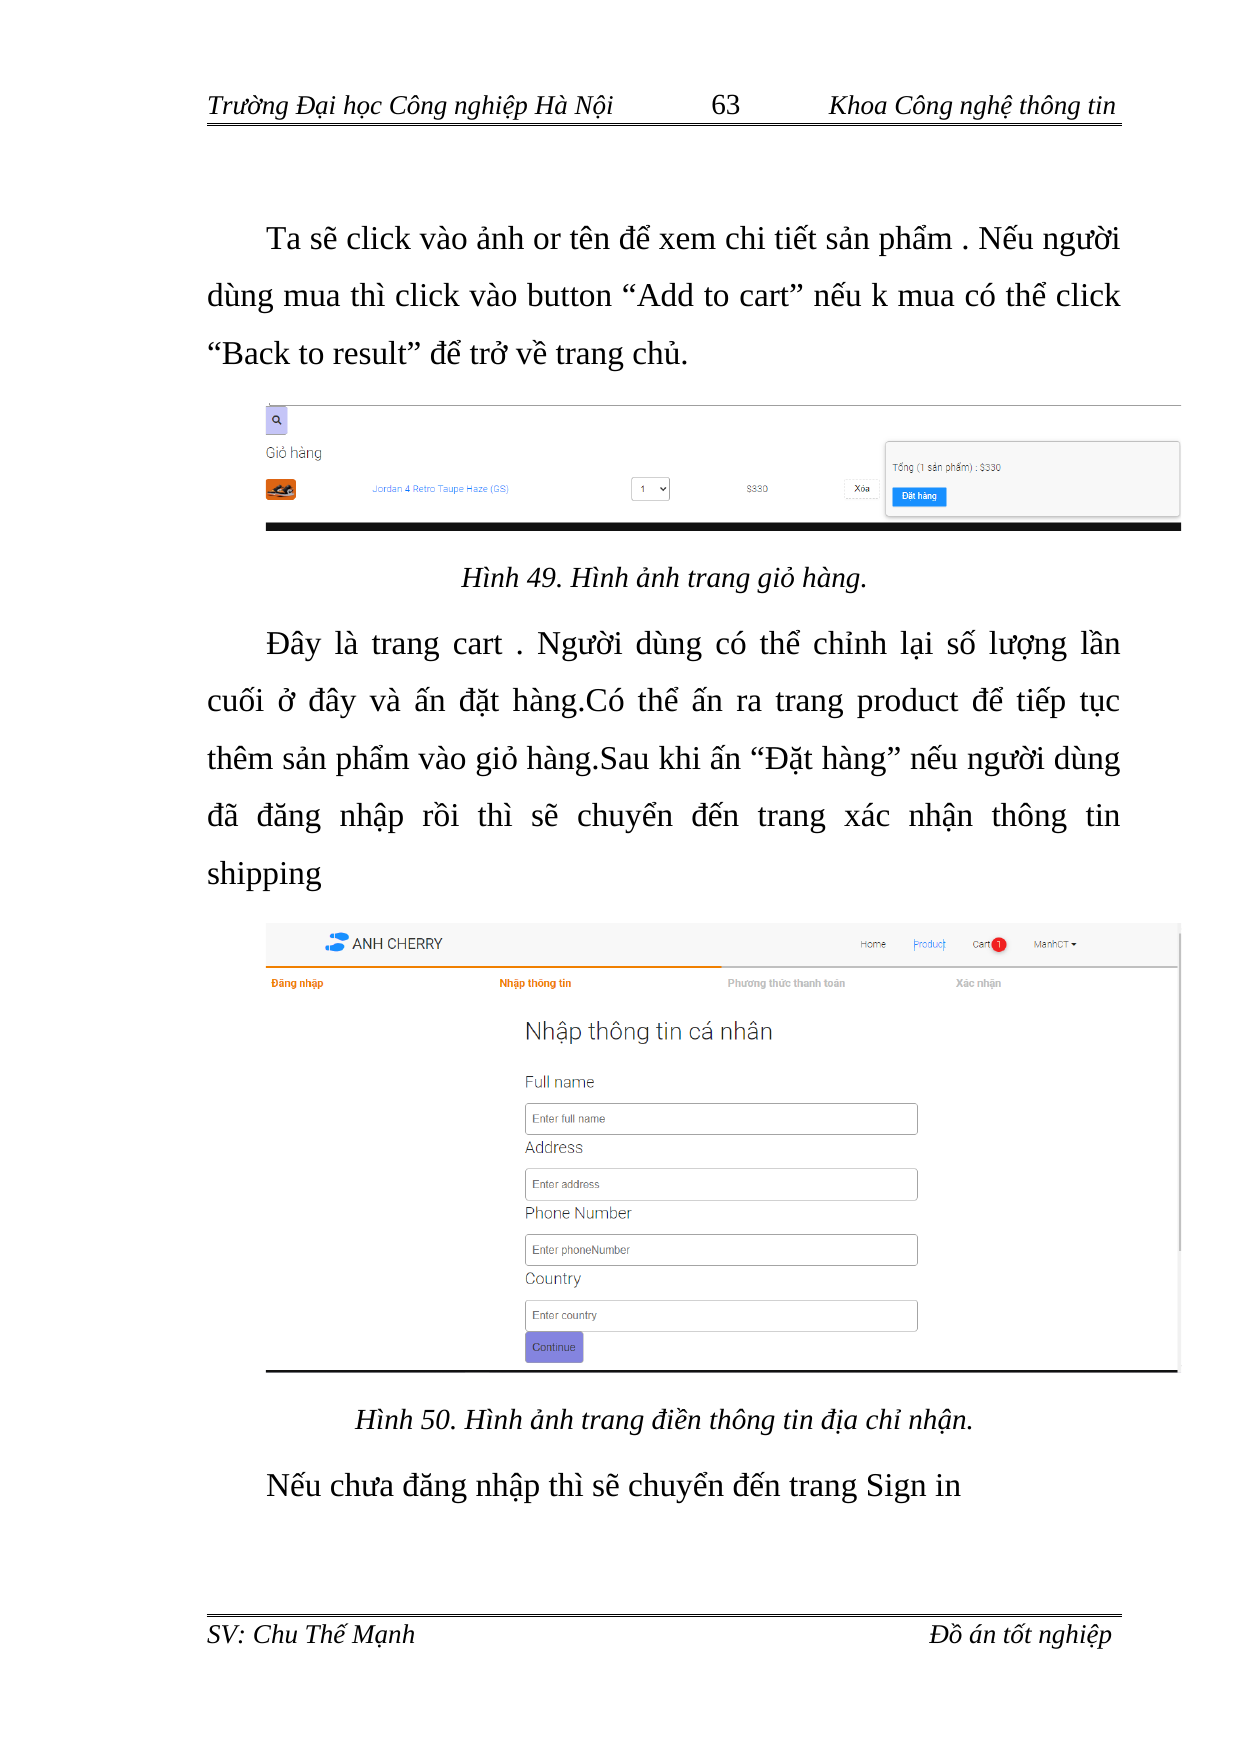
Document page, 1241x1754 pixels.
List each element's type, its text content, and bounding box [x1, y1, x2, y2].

picture [265, 403, 1182, 531]
text Hình 49. Hình ảnh trang giỏ hàng. [207, 560, 1122, 594]
text Hình 50. Hình ảnh trang điền thông tin địa chỉ nhận. [207, 1402, 1122, 1436]
picture [265, 923, 1182, 1373]
text Ta sẽ click vào ảnh or tên để xem chi tiết sản phẩm . Nếu người dùng mua thì click vào button “Add to cart” nếu k mua có thể click “Back to result” để trở về trang chủ. [207, 218, 1122, 372]
text Nếu chưa đăng nhập thì sẽ chuyển đến trang Sign in [207, 1465, 1122, 1503]
text Đây là trang cart . Người dùng có thể chỉnh lại số lượng lần cuối ở đây và ấn đặt hàng.Có thể ấn ra trang product để tiếp tục thêm sản phẩm vào giỏ hàng.Sau khi ấn “Đặt hàng” nếu người dùng đã đăng nhập rồi thì sẽ chuyển đến trang xác nhận thông tin shipping [207, 623, 1122, 891]
